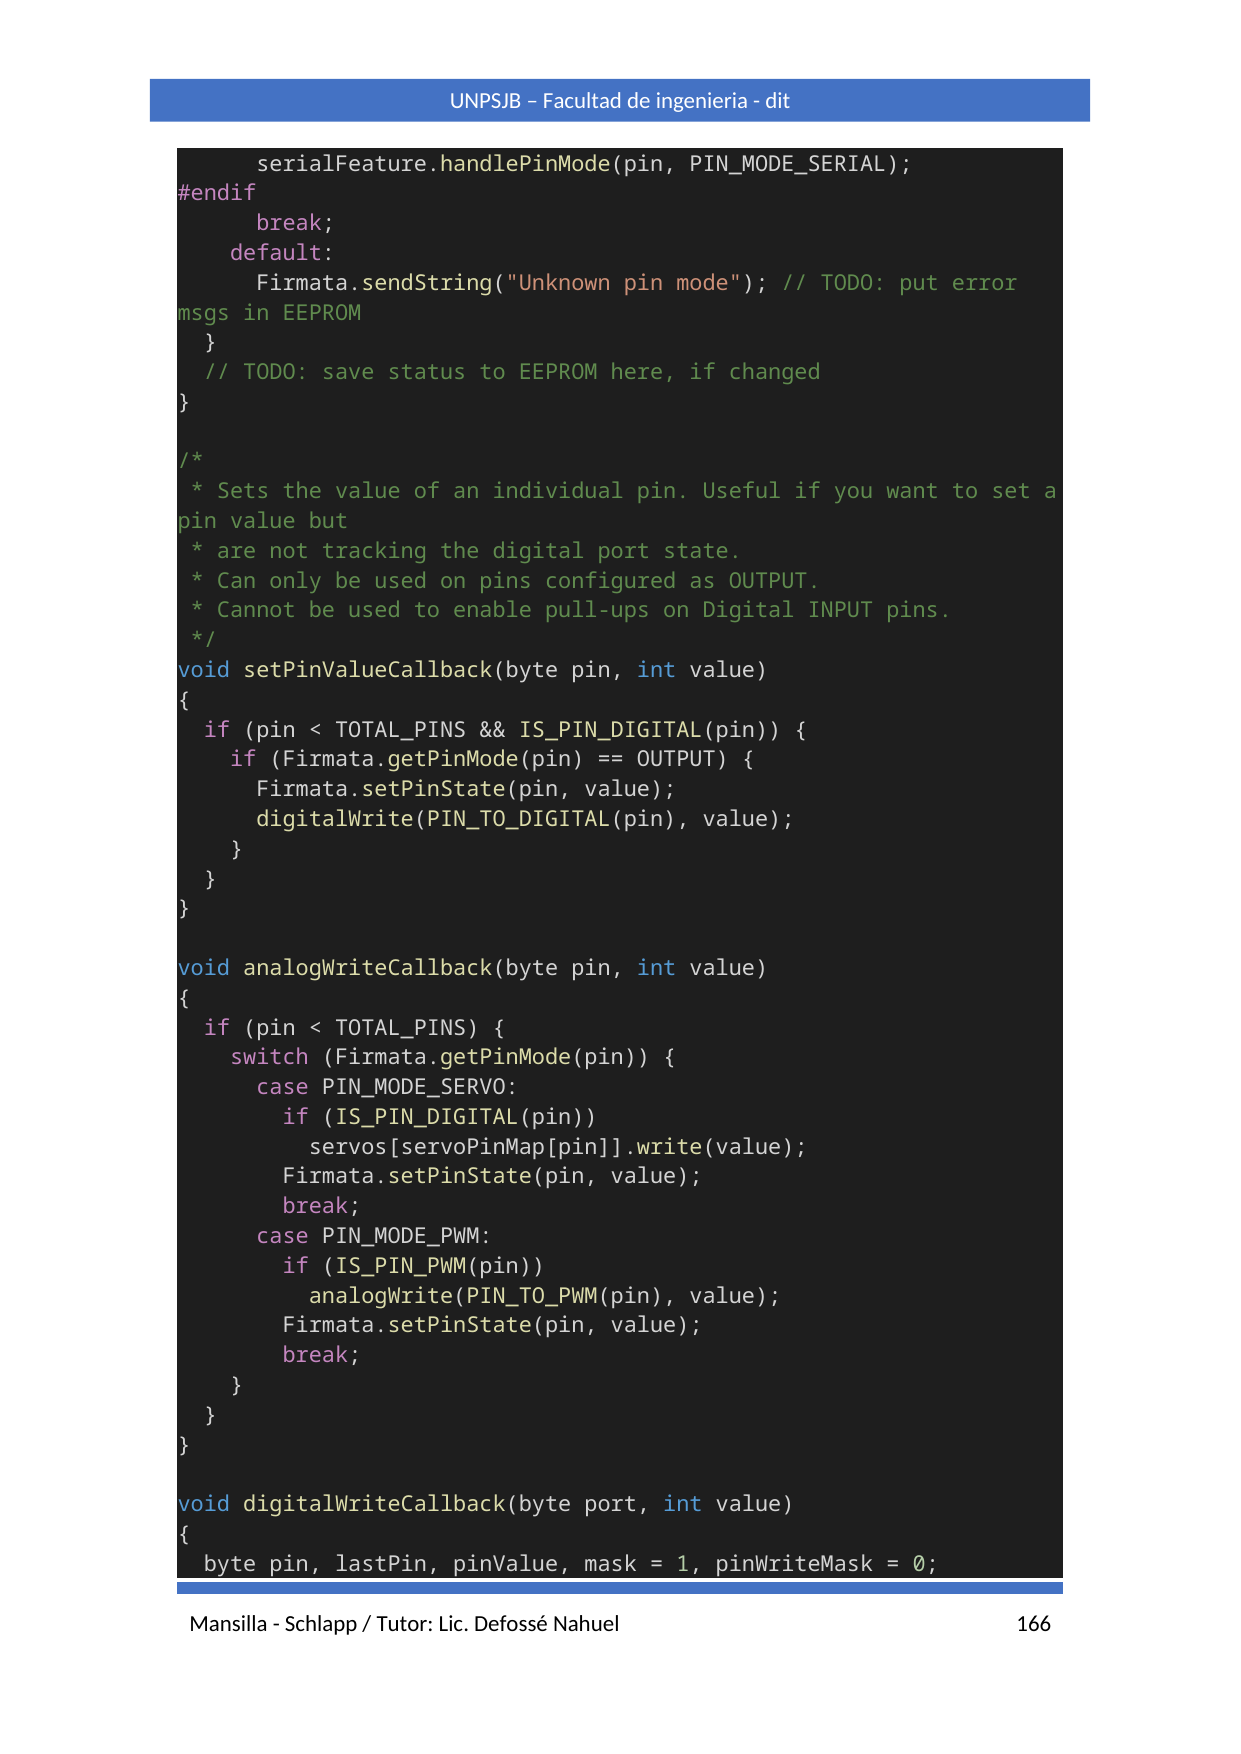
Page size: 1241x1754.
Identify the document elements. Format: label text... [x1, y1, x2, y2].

text analogWrite(PIN_TO_PWM(pin), value); [177, 1280, 1063, 1309]
text servos[servoPinMap[pin]].write(value); [177, 1131, 1063, 1161]
text } [177, 863, 1063, 892]
text * Sets the value of an individual pin. Useful if you want to set a pin value but [177, 475, 1063, 535]
text Firmata.setPinState(pin, value); [177, 1309, 1063, 1339]
text } [177, 1369, 1063, 1399]
text break; [177, 1339, 1063, 1369]
text if (IS_PIN_PWM(pin)) [177, 1250, 1063, 1280]
text Firmata.sendString("Unknown pin mode"); // TODO: put error msgs in EEPROM [177, 267, 1063, 326]
text */ [177, 624, 1063, 654]
text Firmata.setPinState(pin, value); [177, 773, 1063, 803]
text { [177, 1518, 1063, 1548]
text if (pin < TOTAL_PINS && IS_PIN_DIGITAL(pin)) { [177, 714, 1063, 743]
text default: [177, 237, 1063, 267]
text case PIN_MODE_SERVO: [177, 1071, 1063, 1101]
text * are not tracking the digital port state. [177, 535, 1063, 565]
text digitalWrite(PIN_TO_DIGITAL(pin), value); [177, 803, 1063, 833]
text } [177, 326, 1063, 356]
text case PIN_MODE_PWM: [177, 1220, 1063, 1250]
text break; [177, 207, 1063, 237]
text byte pin, lastPin, pinValue, mask = 1, pinWriteMask = 0; [177, 1548, 1063, 1578]
text if (Firmata.getPinMode(pin) == OUTPUT) { [177, 743, 1063, 773]
text break; [177, 1190, 1063, 1220]
text switch (Firmata.getPinMode(pin)) { [177, 1041, 1063, 1071]
text } [177, 1399, 1063, 1429]
text // TODO: save status to EEPROM here, if changed [177, 356, 1063, 386]
text if (pin < TOTAL_PINS) { [177, 1012, 1063, 1041]
text } [177, 1429, 1063, 1458]
text * Can only be used on pins configured as OUTPUT. [177, 565, 1063, 594]
text * Cannot be used to enable pull-ups on Digital INPUT pins. [177, 594, 1063, 624]
text if (IS_PIN_DIGITAL(pin)) [177, 1101, 1063, 1131]
text #endif [177, 177, 1063, 207]
text /* [177, 446, 1063, 475]
text } [177, 386, 1063, 416]
text { [177, 684, 1063, 714]
text { [177, 982, 1063, 1012]
text } [177, 892, 1063, 922]
text Firmata.setPinState(pin, value); [177, 1161, 1063, 1190]
text void digitalWriteCallback(byte port, int value) [177, 1488, 1063, 1518]
text void setPinValueCallback(byte pin, int value) [177, 654, 1063, 684]
text } [177, 833, 1063, 863]
text serialFeature.handlePinMode(pin, PIN_MODE_SERIAL); [177, 148, 1063, 177]
text void analogWriteCallback(byte pin, int value) [177, 952, 1063, 982]
